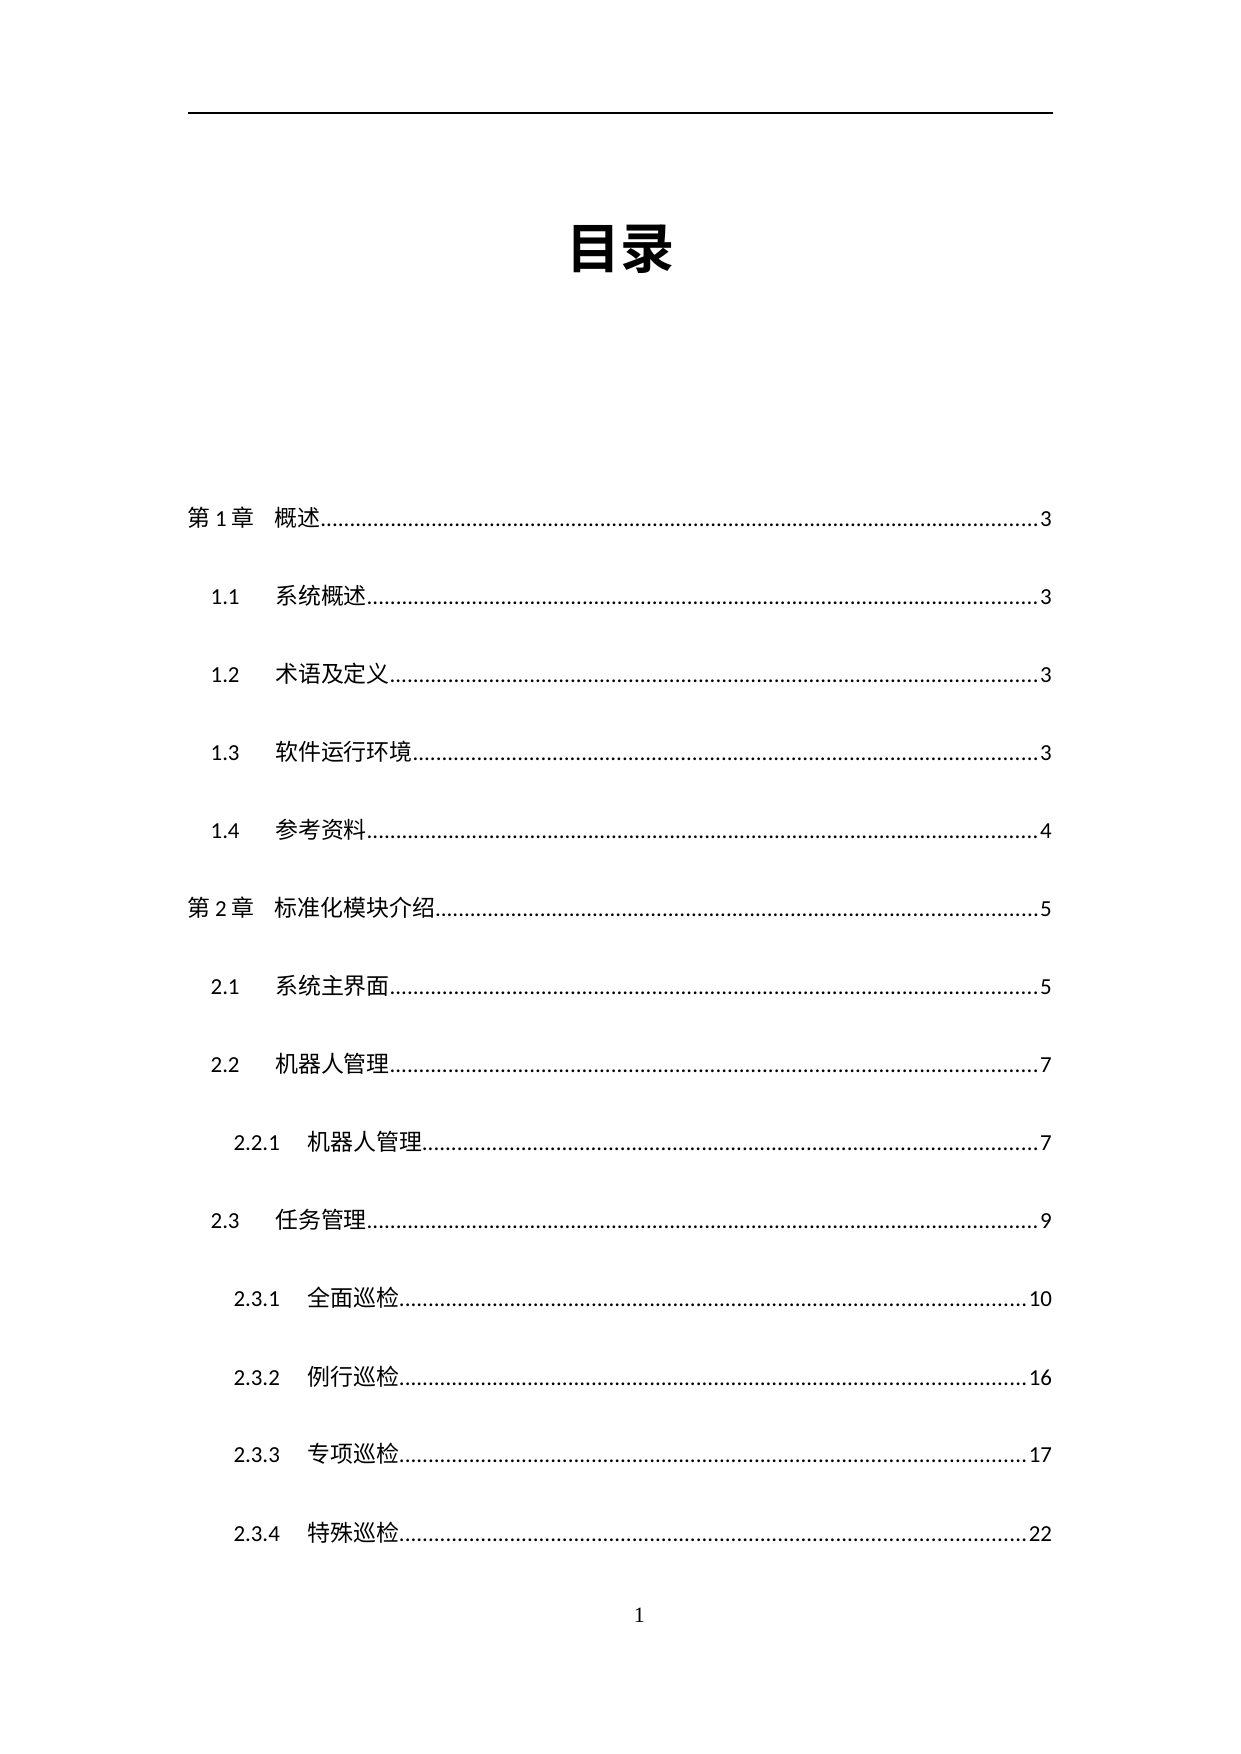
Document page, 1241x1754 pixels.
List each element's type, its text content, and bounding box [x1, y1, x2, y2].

text 2.3 任务管理 9 [210, 1186, 1053, 1251]
text 第2章 标准化模块介绍 5 [187, 874, 1053, 939]
subtitle 目录 [187, 197, 1053, 294]
text 2.3.4 特殊巡检 22 [233, 1498, 1053, 1563]
text 2.2 机器人管理 7 [210, 1030, 1053, 1095]
text 2.3.2 例行巡检 16 [233, 1342, 1053, 1407]
text 1.3 软件运行环境 3 [210, 718, 1053, 783]
text 1.4 参考资料 4 [210, 796, 1053, 861]
text 2.3.3 专项巡检 17 [233, 1421, 1053, 1486]
text 2.3.1 全面巡检 10 [233, 1264, 1053, 1329]
text 1.1 系统概述 3 [210, 562, 1053, 627]
text 2.1 系统主界面 5 [210, 952, 1053, 1017]
text 2.2.1 机器人管理 7 [233, 1108, 1053, 1173]
text 1.2 术语及定义 3 [210, 640, 1053, 705]
text 第1章 概述 3 [187, 484, 1053, 549]
